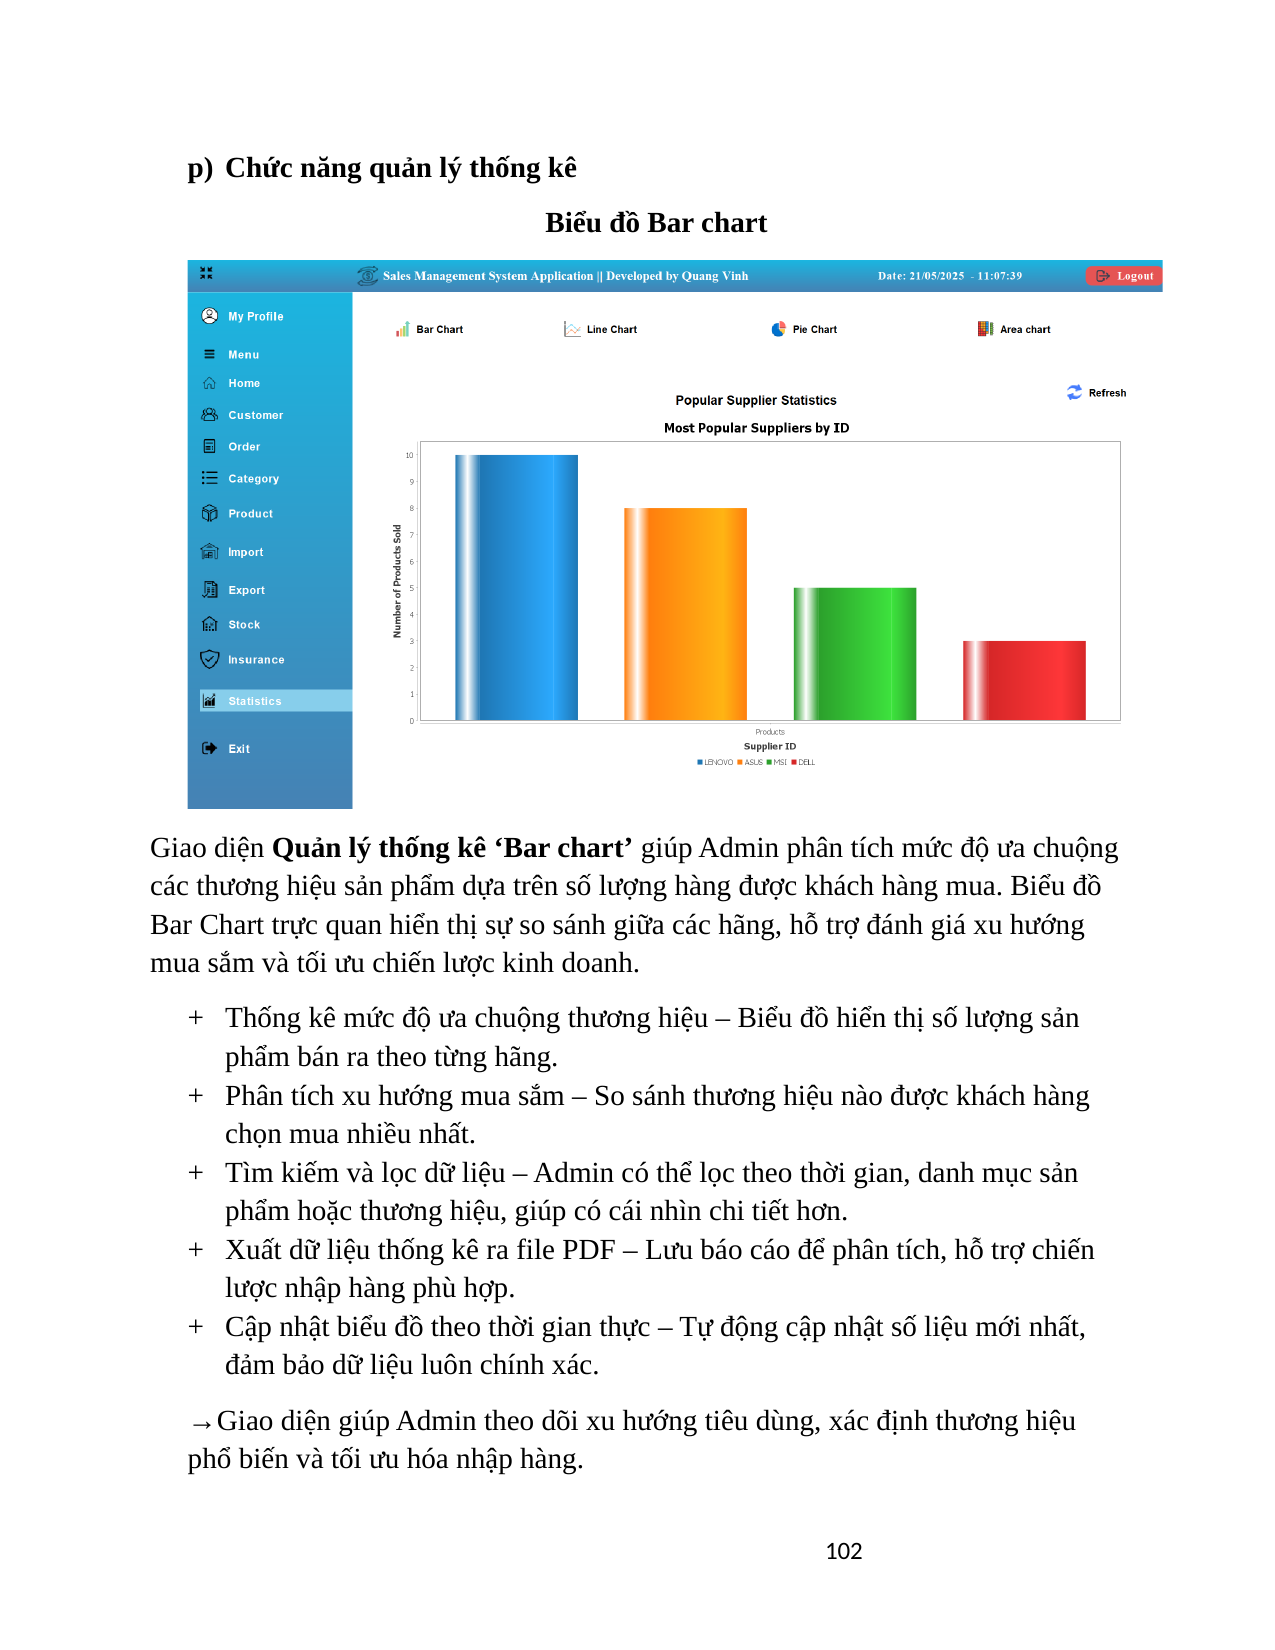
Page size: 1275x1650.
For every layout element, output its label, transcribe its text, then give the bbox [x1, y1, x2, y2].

picture [187, 260, 1163, 809]
list Chức năng quản lý thống kê [187, 150, 1125, 183]
text Giao diện Quản lý thống kê ‘Bar chart’ giúp Admin phân tích mức độ ưa chuộng các thương hiệu sản phẩm dựa trên số lượng hàng được khách hàng mua. Biểu đồ Bar Chart trực quan hiển thị sự so sánh giữa các hãng, hỗ trợ đánh giá xu hướng mua sắm và tối ưu chiến lược kinh doanh. [150, 830, 1125, 979]
list Tìm kiếm và lọc dữ liệu – Admin có thể lọc theo thời gian, danh mục sản phẩm hoặc thương hiệu, giúp có cái nhìn chi tiết hơn. [187, 1155, 1125, 1227]
text →Giao diện giúp Admin theo dõi xu hướng tiêu dùng, xác định thương hiệu phổ biến và tối ưu hóa nhập hàng. [187, 1403, 1125, 1475]
list Thống kê mức độ ưa chuộng thương hiệu – Biểu đồ hiển thị số lượng sản phẩm bán ra theo từng hãng. [187, 1001, 1125, 1073]
text Biểu đồ Bar chart [187, 205, 1125, 239]
list Cập nhật biểu đồ theo thời gian thực – Tự động cập nhật số liệu mới nhất, đảm bảo dữ liệu luôn chính xác. [187, 1309, 1125, 1381]
list Xuất dữ liệu thống kê ra file PDF – Lưu báo cáo để phân tích, hỗ trợ chiến lược nhập hàng phù hợp. [187, 1232, 1125, 1304]
list Phân tích xu hướng mua sắm – So sánh thương hiệu nào được khách hàng chọn mua nhiều nhất. [187, 1078, 1125, 1150]
